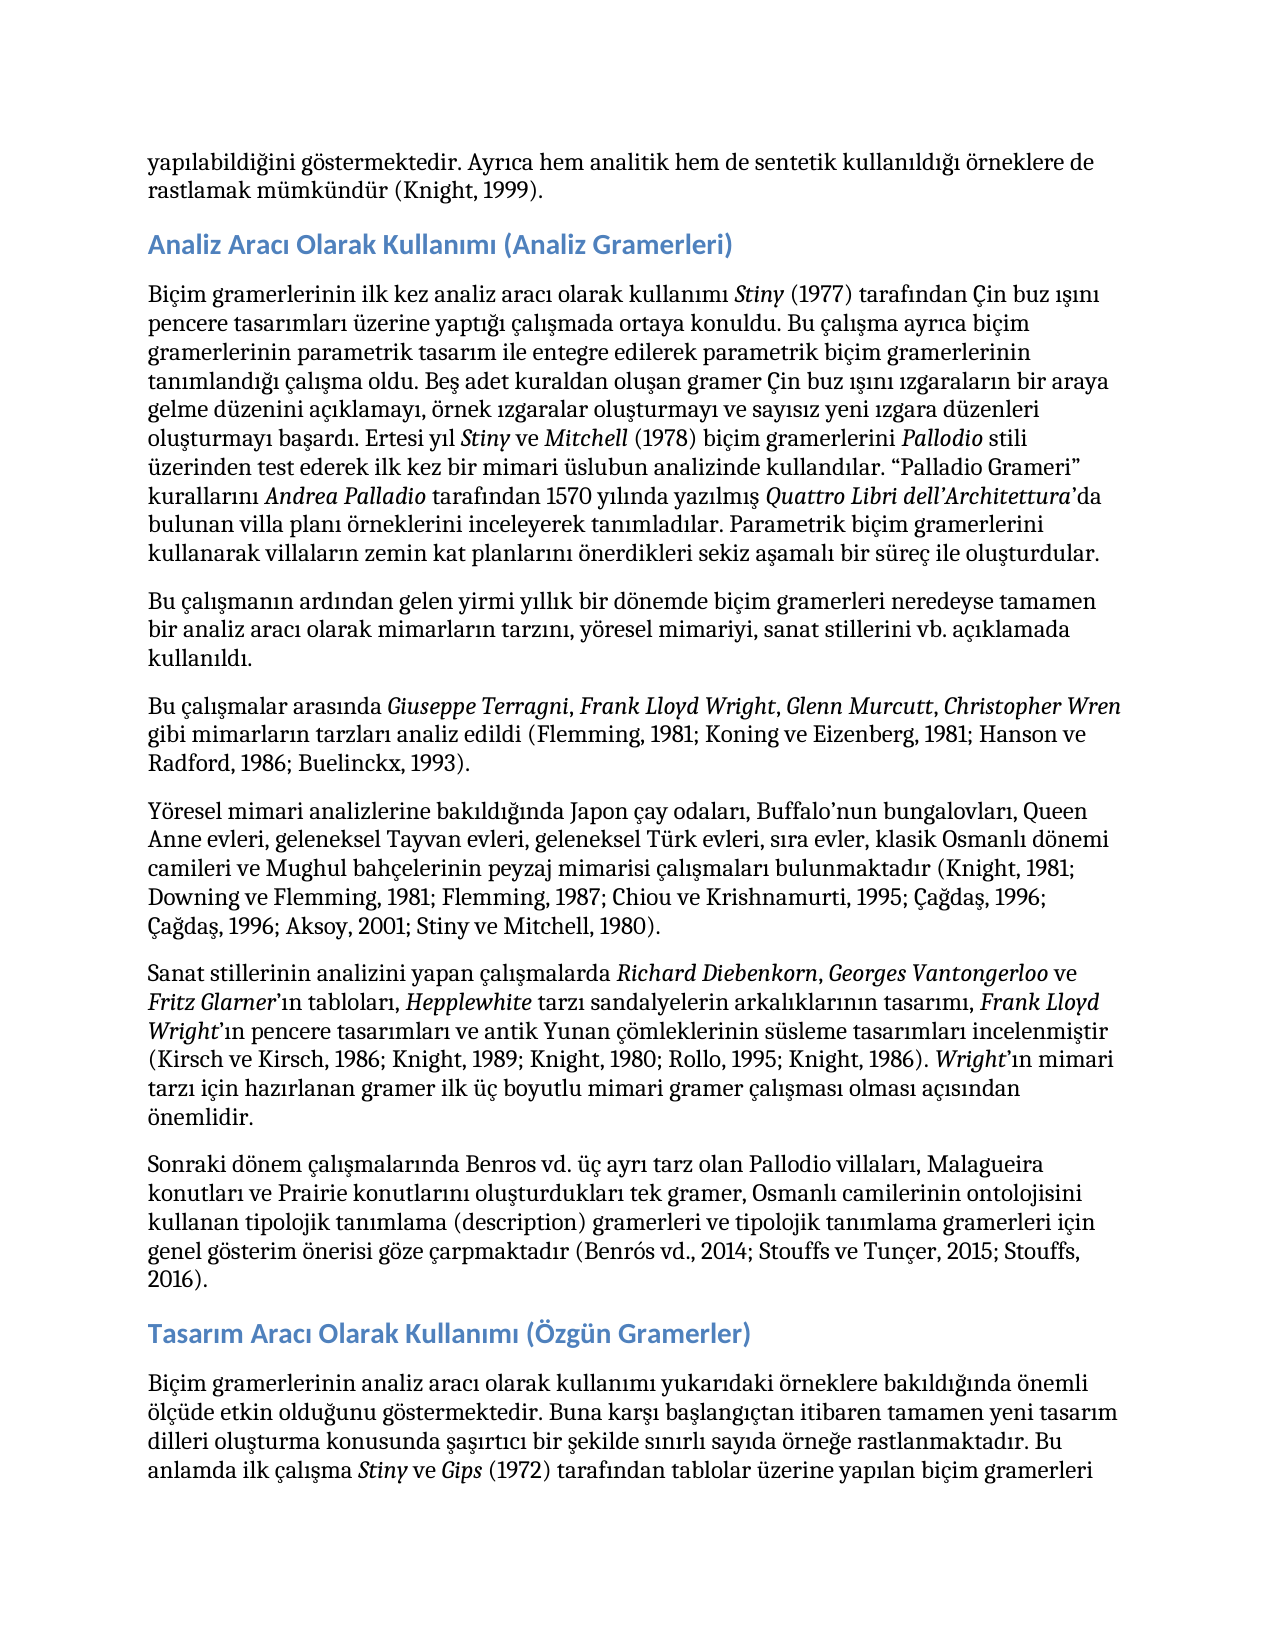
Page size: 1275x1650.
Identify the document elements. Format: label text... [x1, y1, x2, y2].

text Yöresel mimari analizlerine bakıldığında Japon çay odaları, Buffalo’nun bungalovları, Queen Anne evleri, geleneksel Tayvan evleri, geleneksel Türk evleri, sıra evler, klasik Osmanlı dönemi camileri ve Mughul bahçelerinin peyzaj mimarisi çalışmaları bulunmaktadır (Knight, 1981; Downing ve Flemming, 1981; Flemming, 1987; Chiou ve Krishnamurti, 1995; Çağdaş, 1996; Çağdaş, 1996; Aksoy, 2001; Stiny ve Mitchell, 1980). [148, 797, 1127, 940]
text Bu çalışmanın ardından gelen yirmi yıllık bir dönemde biçim gramerleri neredeyse tamamen bir analiz aracı olarak mimarların tarzını, yöresel mimariyi, sanat stillerini vb. açıklamada kullanıldı. [148, 587, 1127, 673]
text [148, 1369, 1127, 1484]
text Biçim gramerlerinin ilk kez analiz aracı olarak kullanımı Stiny (1977) tarafından Çin buz ışını pencere tasarımları üzerine yaptığı çalışmada ortaya konuldu. Bu çalışma ayrıca biçim gramerlerinin parametrik tasarım ile entegre edilerek parametrik biçim gramerlerinin tanımlandığı çalışma oldu. Beş adet kuraldan oluşan gramer Çin buz ışını ızgaraların bir araya gelme düzenini açıklamayı, örnek ızgaralar oluşturmayı ve sayısız yeni ızgara düzenleri oluşturmayı başardı. Ertesi yıl Stiny ve Mitchell (1978) biçim gramerlerini Pallodio stili üzerinden test ederek ilk kez bir mimari üslubun analizinde kullandılar. “Palladio Grameri” kurallarını Andrea Palladio tarafından 1570 yılında yazılmış Quattro Libri dell’Architettura’da bulunan villa planı örneklerini inceleyerek tanımladılar. Parametrik biçim gramerlerini kullanarak villaların zemin kat planlarını önerdikleri sekiz aşamalı bir süreç ile oluşturdular. [148, 280, 1127, 568]
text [148, 148, 1127, 205]
text Bu çalışmalar arasında Giuseppe Terragni, Frank Lloyd Wright, Glenn Murcutt, Christopher Wren gibi mimarların tarzları analiz edildi (Flemming, 1981; Koning ve Eizenberg, 1981; Hanson ve Radford, 1986; Buelinckx, 1993). [148, 692, 1127, 778]
text Sanat stillerinin analizini yapan çalışmalarda Richard Diebenkorn, Georges Vantongerloo ve Fritz Glarner’ın tabloları, Hepplewhite tarzı sandalyelerin arkalıklarının tasarımı, Frank Lloyd Wright’ın pencere tasarımları ve antik Yunan çömleklerinin süsleme tasarımları incelenmiştir (Kirsch ve Kirsch, 1986; Knight, 1989; Knight, 1980; Rollo, 1995; Knight, 1986). Wright’ın mimari tarzı için hazırlanan gramer ilk üç boyutlu mimari gramer çalışması olması açısından önemlidir. [148, 959, 1127, 1132]
subtitle Tasarım Aracı Olarak Kullanımı (Özgün Gramerler) [148, 1315, 1127, 1351]
text Sonraki dönem çalışmalarında Benros vd. üç ayrı tarz olan Pallodio villaları, Malagueira konutları ve Prairie konutlarını oluşturdukları tek gramer, Osmanlı camilerinin ontolojisini kullanan tipolojik tanımlama (description) gramerleri ve tipolojik tanımlama gramerleri için genel gösterim önerisi göze çarpmaktadır (Benrós vd., 2014; Stouffs ve Tunçer, 2015; Stouffs, 2016). [148, 1150, 1127, 1294]
subtitle Analiz Aracı Olarak Kullanımı (Analiz Gramerleri) [148, 226, 1127, 262]
